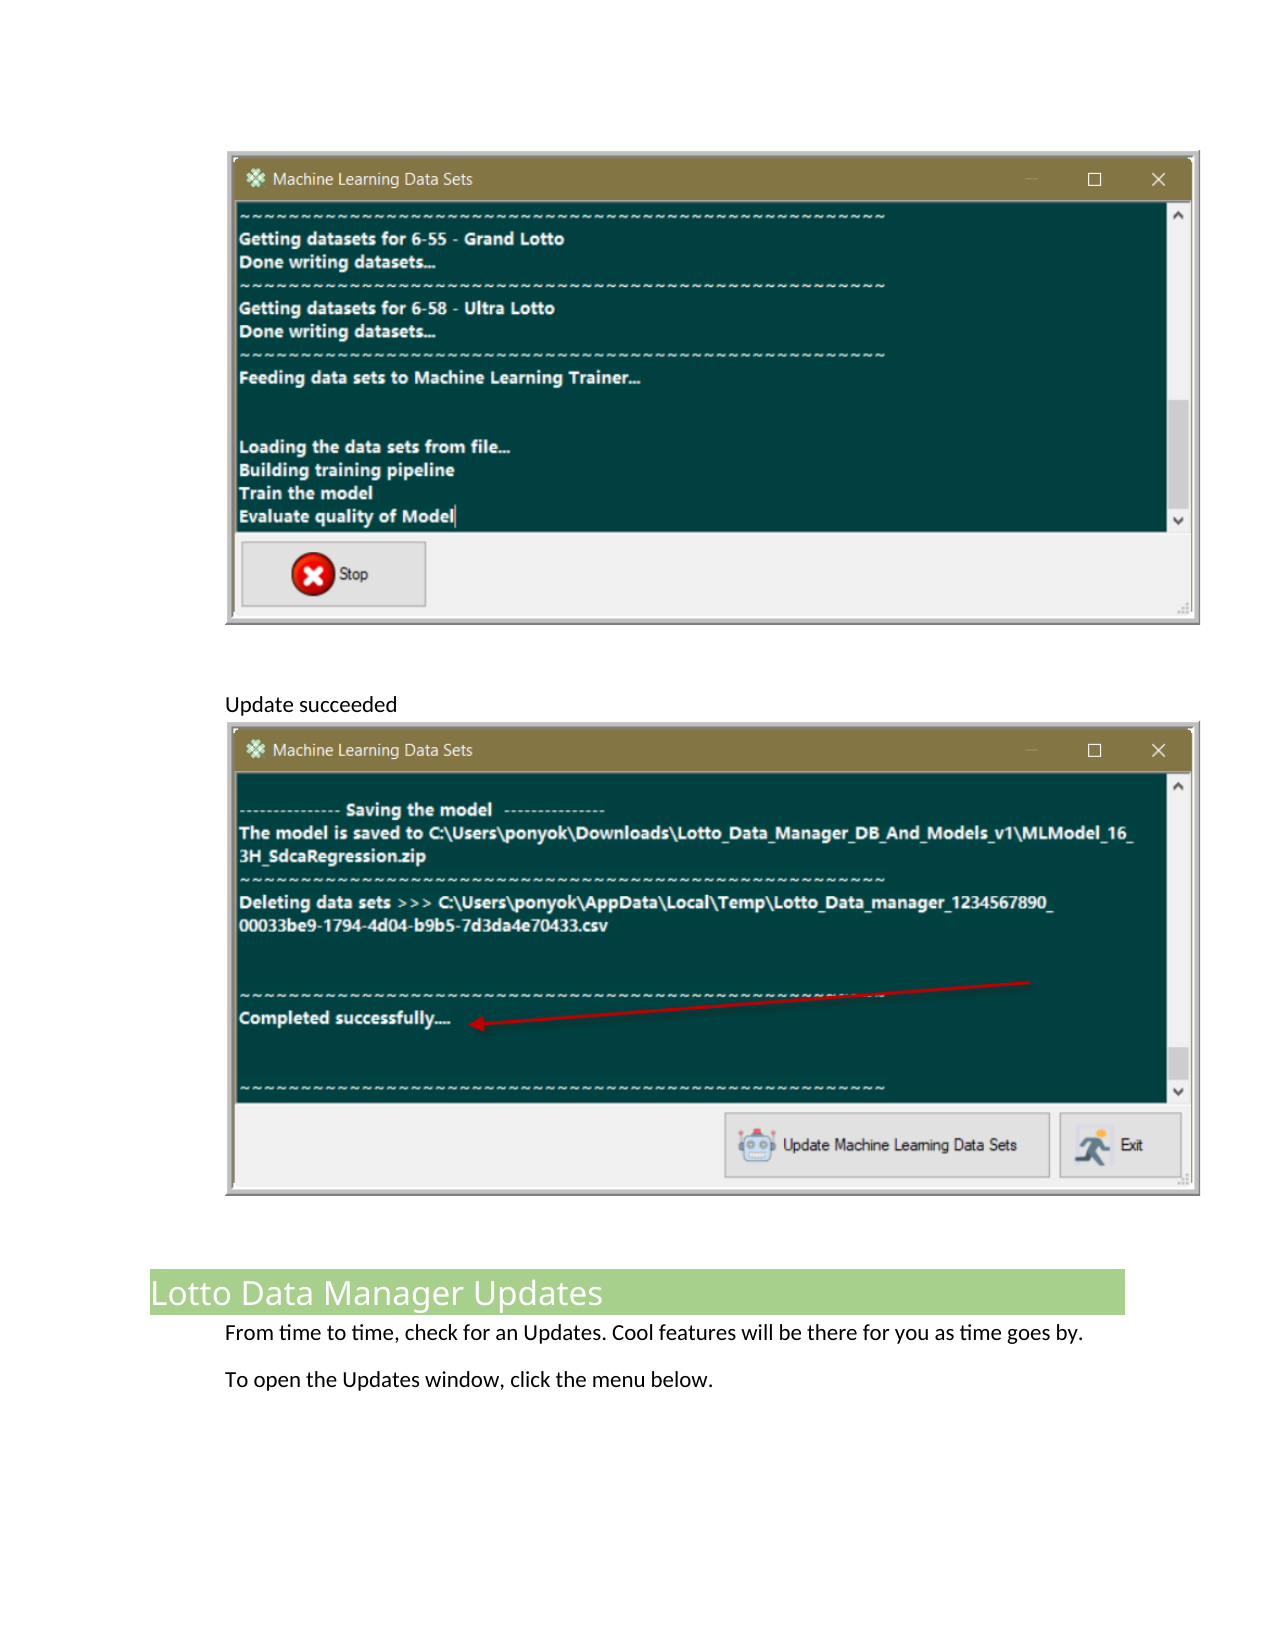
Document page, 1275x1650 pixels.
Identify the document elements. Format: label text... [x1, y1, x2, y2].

text Update succeeded [225, 691, 1125, 720]
text From time to time, check for an Updates. Cool features will be there for you as time goes by. [150, 1318, 1125, 1347]
text To open the Updates window, click the menu below. [150, 1365, 1125, 1393]
picture [225, 150, 1200, 625]
picture [225, 720, 1200, 1196]
subtitle Lotto Data Manager Updates [150, 1269, 1125, 1315]
